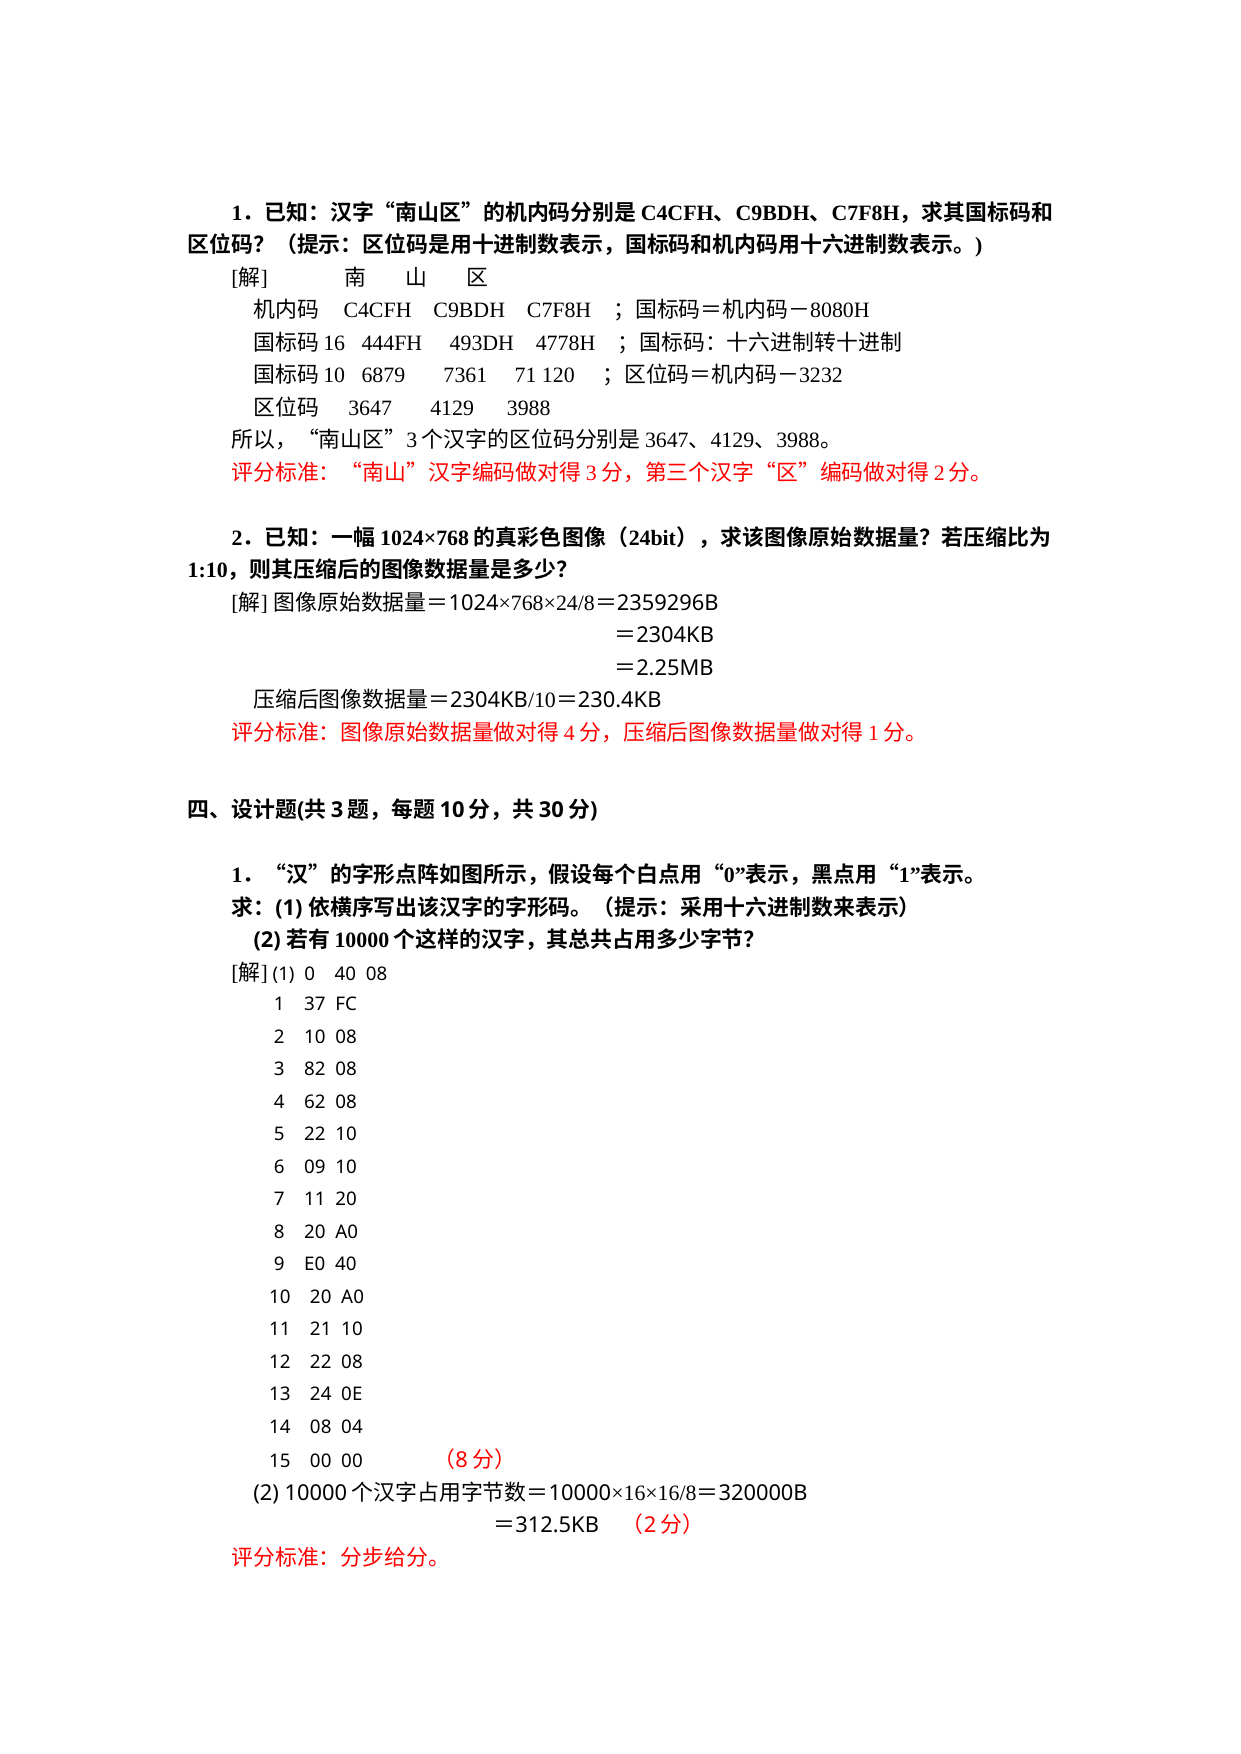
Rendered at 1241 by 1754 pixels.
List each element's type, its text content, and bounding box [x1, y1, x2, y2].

text 15 00 00 （8分） [187, 1442, 1053, 1474]
text 4 62 08 [187, 1084, 1053, 1117]
text 评分标准：“南山”汉字编码做对得3分，第三个汉字“区”编码做对得2分。 [187, 454, 1053, 487]
text 四、设计题(共3题，每题10分，共30分) [187, 792, 1053, 824]
text 9 E0 40 [187, 1247, 1053, 1279]
text 2．已知：一幅1024×768的真彩色图像（24bit），求该图像原始数据量？若压缩比为1:10，则其压缩后的图像数据量是多少？ [187, 519, 1053, 584]
text 7 11 20 [187, 1182, 1053, 1214]
text 10 20 A0 [187, 1279, 1053, 1312]
text [解] (1) 0 40 08 [187, 954, 1053, 987]
text 5 22 10 [187, 1117, 1053, 1149]
text 国标码10 6879 7361 71 120 ；区位码＝机内码－3232 [187, 357, 1053, 389]
text 1．已知：汉字“南山区”的机内码分别是C4CFH、C9BDH、C7F8H，求其国标码和区位码？（提示：区位码是用十进制数表示，国标码和机内码用十六进制数表示。) [187, 194, 1053, 259]
text ＝312.5KB （2分） [187, 1507, 1053, 1539]
text 1 37 FC [187, 987, 1053, 1019]
text ＝2.25MB [187, 649, 1053, 682]
text 2 10 08 [187, 1019, 1053, 1052]
text 所以，“南山区”3个汉字的区位码分别是3647、4129、3988。 [187, 422, 1053, 454]
text 机内码 C4CFH C9BDH C7F8H ；国标码＝机内码－8080H [187, 292, 1053, 324]
text 8 20 A0 [187, 1214, 1053, 1247]
text ＝2304KB [187, 617, 1053, 649]
text 求：(1) 依横序写出该汉字的字形码。（提示：采用十六进制数来表示） [187, 889, 1053, 922]
text [解] 图像原始数据量＝1024×768×24/8＝2359296B [187, 584, 1053, 617]
text 12 22 08 [187, 1344, 1053, 1377]
text 压缩后图像数据量＝2304KB/10＝230.4KB [187, 682, 1053, 714]
text 13 24 0E [187, 1377, 1053, 1409]
text (2) 10000个汉字占用字节数＝10000×16×16/8＝320000B [187, 1474, 1053, 1507]
text 14 08 04 [187, 1409, 1053, 1442]
text 评分标准：图像原始数据量做对得4分，压缩后图像数据量做对得1分。 [187, 714, 1053, 747]
text (2) 若有10000个这样的汉字，其总共占用多少字节？ [187, 922, 1053, 954]
text [解] 南 山 区 [187, 259, 1053, 292]
text 国标码16 444FH 493DH 4778H ；国标码：十六进制转十进制 [187, 324, 1053, 357]
text 11 21 10 [187, 1312, 1053, 1344]
text 6 09 10 [187, 1149, 1053, 1182]
text 1．“汉”的字形点阵如图所示，假设每个白点用“0”表示，黑点用“1”表示。 [187, 857, 1053, 889]
text 区位码 3647 4129 3988 [187, 389, 1053, 422]
text 评分标准：分步给分。 [187, 1539, 1053, 1572]
text 3 82 08 [187, 1052, 1053, 1084]
